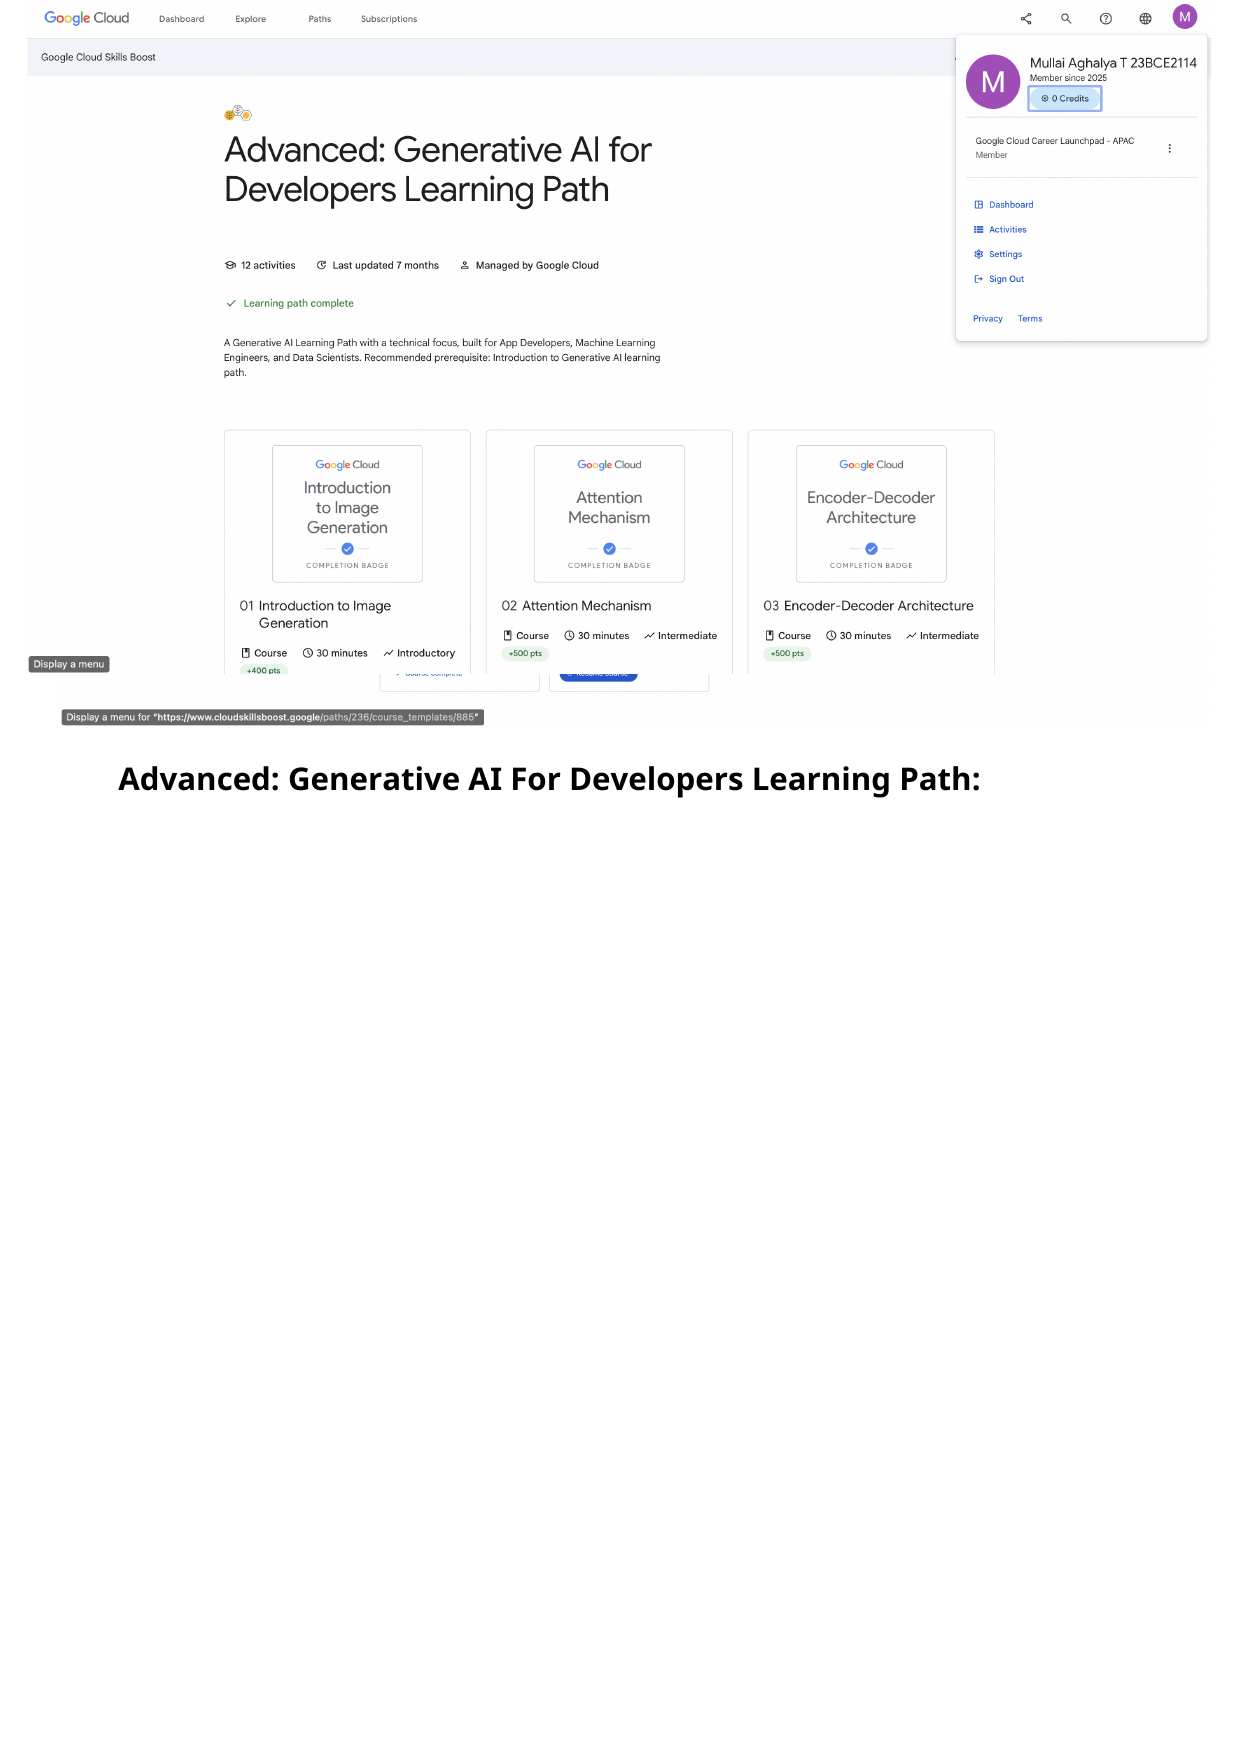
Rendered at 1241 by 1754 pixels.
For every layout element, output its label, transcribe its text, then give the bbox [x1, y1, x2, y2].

picture [26, 0, 1212, 726]
text Advanced: Generative AI For Developers Learning Path: [118, 726, 1122, 800]
